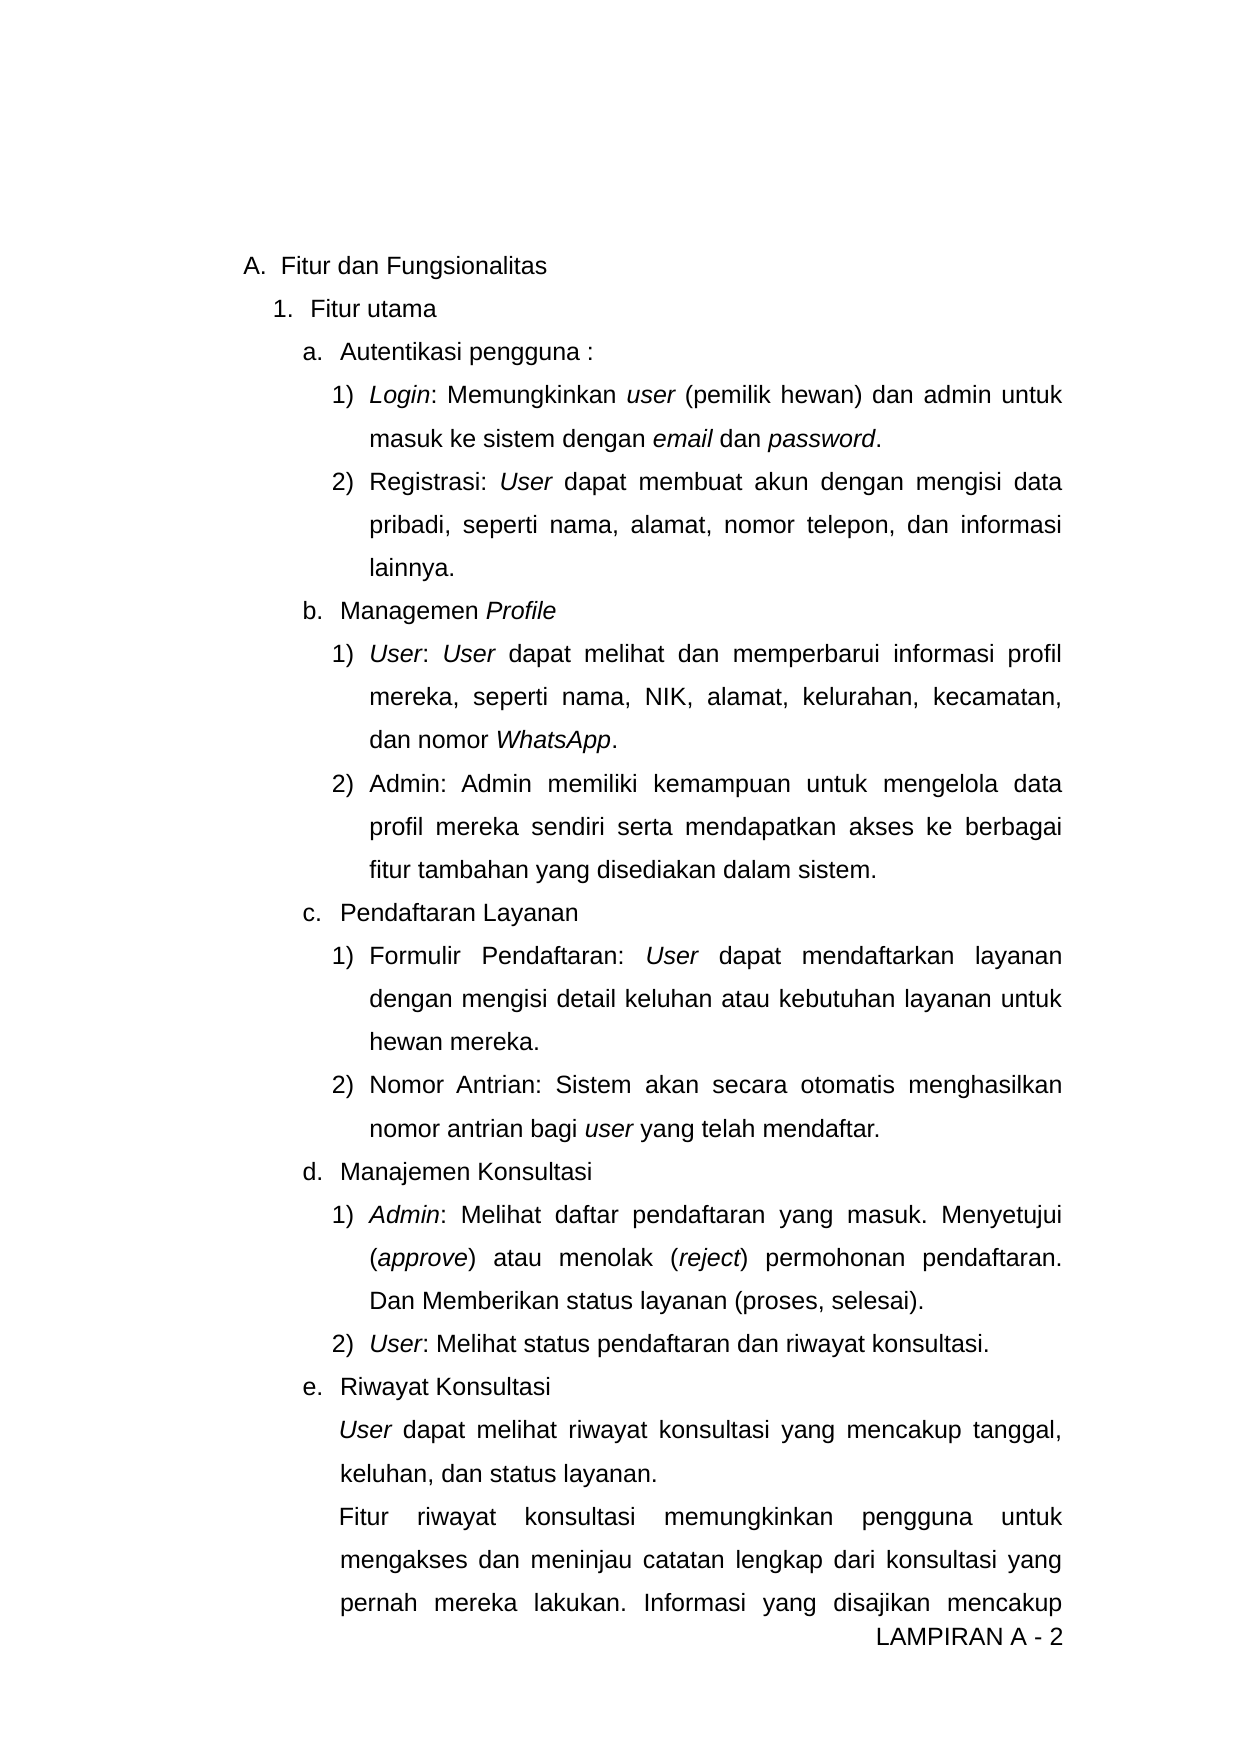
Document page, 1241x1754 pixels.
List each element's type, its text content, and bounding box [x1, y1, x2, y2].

list Formulir Pendaftaran: User dapat mendaftarkan layanan dengan mengisi detail keluhan atau kebutuhan layanan untuk hewan mereka. [332, 941, 1063, 1056]
list Admin: Melihat daftar pendaftaran yang masuk. Menyetujui (approve) atau menolak (reject) permohonan pendaftaran. Dan Memberikan status layanan (proses, selesai). [332, 1200, 1063, 1315]
list User: Melihat status pendaftaran dan riwayat konsultasi. [332, 1329, 1063, 1358]
list Fitur utama [273, 294, 1063, 323]
list Registrasi: User dapat membuat akun dengan mengisi data pribadi, seperti nama, alamat, nomor telepon, dan informasi lainnya. [332, 467, 1063, 582]
list Managemen Profile [302, 596, 1063, 625]
list Login: Memungkinkan user (pemilik hewan) dan admin untuk masuk ke sistem dengan email dan password. [332, 380, 1063, 452]
list Riwayat Konsultasi [302, 1372, 1063, 1401]
list Admin: Admin memiliki kemampuan untuk mengelola data profil mereka sendiri serta mendapatkan akses ke berbagai fitur tambahan yang disediakan dalam sistem. [332, 768, 1063, 883]
list Autentikasi pengguna : [302, 337, 1063, 366]
list Nomor Antrian: Sistem akan secara otomatis menghasilkan nomor antrian bagi user yang telah mendaftar. [332, 1070, 1063, 1142]
list Fitur dan Fungsionalitas [243, 251, 1063, 280]
list Manajemen Konsultasi [302, 1157, 1063, 1185]
list User dapat melihat riwayat konsultasi yang mencakup tanggal, keluhan, dan status layanan. [339, 1415, 1063, 1487]
list Pendaftaran Layanan [302, 898, 1063, 927]
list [339, 1502, 1063, 1617]
list User: User dapat melihat dan memperbarui informasi profil mereka, seperti nama, NIK, alamat, kelurahan, kecamatan, dan nomor WhatsApp. [332, 639, 1063, 754]
